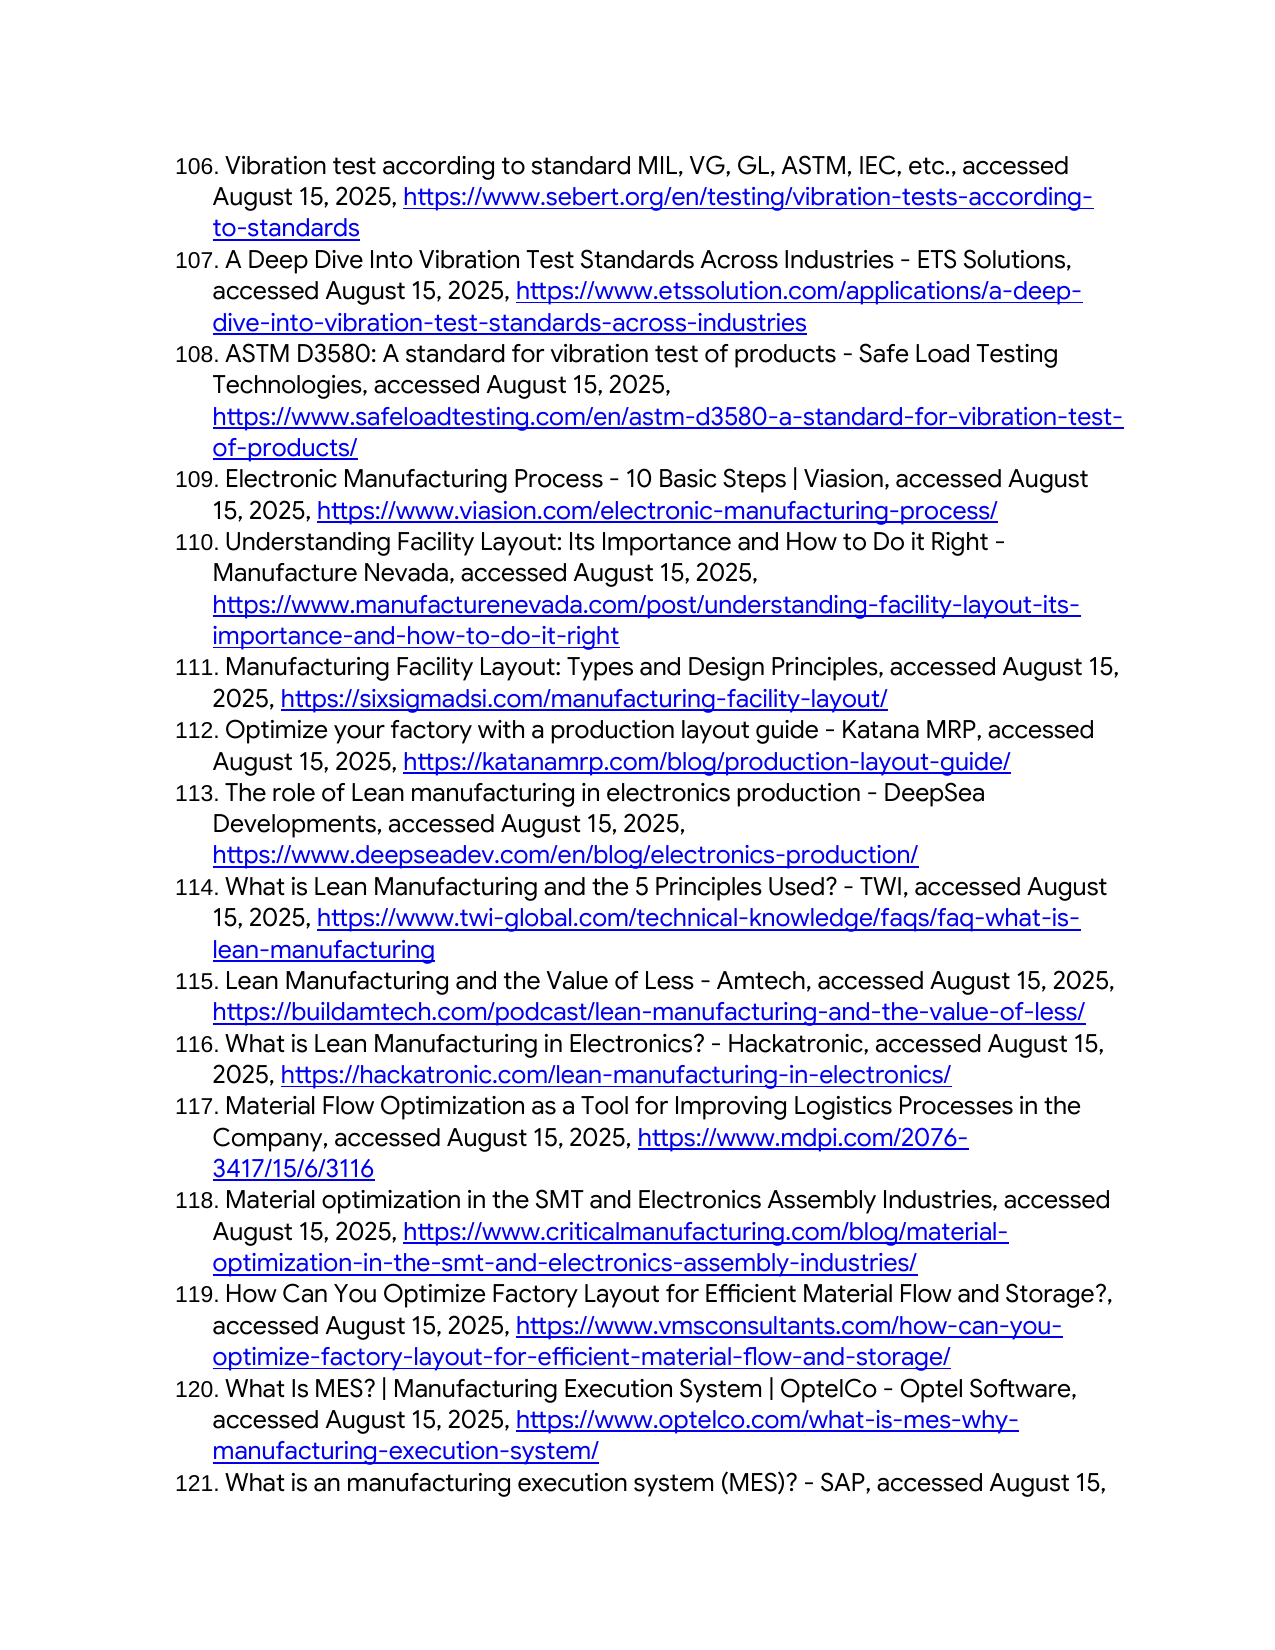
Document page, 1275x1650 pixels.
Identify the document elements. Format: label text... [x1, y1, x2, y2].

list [175, 1467, 1125, 1498]
list Vibration test according to standard MIL, VG, GL, ASTM, IEC, etc., accessed August 15, 2025, https://www.sebert.org/en/testing/vibration-tests-according-to-standards [175, 150, 1125, 244]
list Manufacturing Facility Layout: Types and Design Principles, accessed August 15, 2025, https://sixsigmadsi.com/manufacturing-facility-layout/ [175, 652, 1125, 714]
list Material optimization in the SMT and Electronics Assembly Industries, accessed August 15, 2025, https://www.criticalmanufacturing.com/blog/material-optimization-in-the-smt-and-electronics-assembly-industries/ [175, 1185, 1125, 1279]
list The role of Lean manufacturing in electronics production - DeepSea Developments, accessed August 15, 2025, https://www.deepseadev.com/en/blog/electronics-production/ [175, 777, 1125, 871]
list Lean Manufacturing and the Value of Less - Amtech, accessed August 15, 2025, https://buildamtech.com/podcast/lean-manufacturing-and-the-value-of-less/ [175, 965, 1125, 1028]
list Electronic Manufacturing Process - 10 Basic Steps | Viasion, accessed August 15, 2025, https://www.viasion.com/electronic-manufacturing-process/ [175, 463, 1125, 526]
list ASTM D3580: A standard for vibration test of products - Safe Load Testing Technologies, accessed August 15, 2025, https://www.safeloadtesting.com/en/astm-d3580-a-standard-for-vibration-test-of-products/ [175, 338, 1125, 463]
list How Can You Optimize Factory Layout for Efficient Material Flow and Storage?, accessed August 15, 2025, https://www.vmsconsultants.com/how-can-you-optimize-factory-layout-for-efficient-material-flow-and-storage/ [175, 1279, 1125, 1373]
list Optimize your factory with a production layout guide - Katana MRP, accessed August 15, 2025, https://katanamrp.com/blog/production-layout-guide/ [175, 714, 1125, 777]
list Material Flow Optimization as a Tool for Improving Logistics Processes in the Company, accessed August 15, 2025, https://www.mdpi.com/2076-3417/15/6/3116 [175, 1091, 1125, 1185]
list Understanding Facility Layout: Its Importance and How to Do it Right - Manufacture Nevada, accessed August 15, 2025, https://www.manufacturenevada.com/post/understanding-facility-layout-its-importance-and-how-to-do-it-right [175, 526, 1125, 652]
list What is Lean Manufacturing and the 5 Principles Used? - TWI, accessed August 15, 2025, https://www.twi-global.com/technical-knowledge/faqs/faq-what-is-lean-manufacturing [175, 871, 1125, 965]
list What Is MES? | Manufacturing Execution System | OptelCo - Optel Software, accessed August 15, 2025, https://www.optelco.com/what-is-mes-why-manufacturing-execution-system/ [175, 1373, 1125, 1467]
list A Deep Dive Into Vibration Test Standards Across Industries - ETS Solutions, accessed August 15, 2025, https://www.etssolution.com/applications/a-deep-dive-into-vibration-test-standards-across-industries [175, 244, 1125, 338]
list What is Lean Manufacturing in Electronics? - Hackatronic, accessed August 15, 2025, https://hackatronic.com/lean-manufacturing-in-electronics/ [175, 1028, 1125, 1091]
